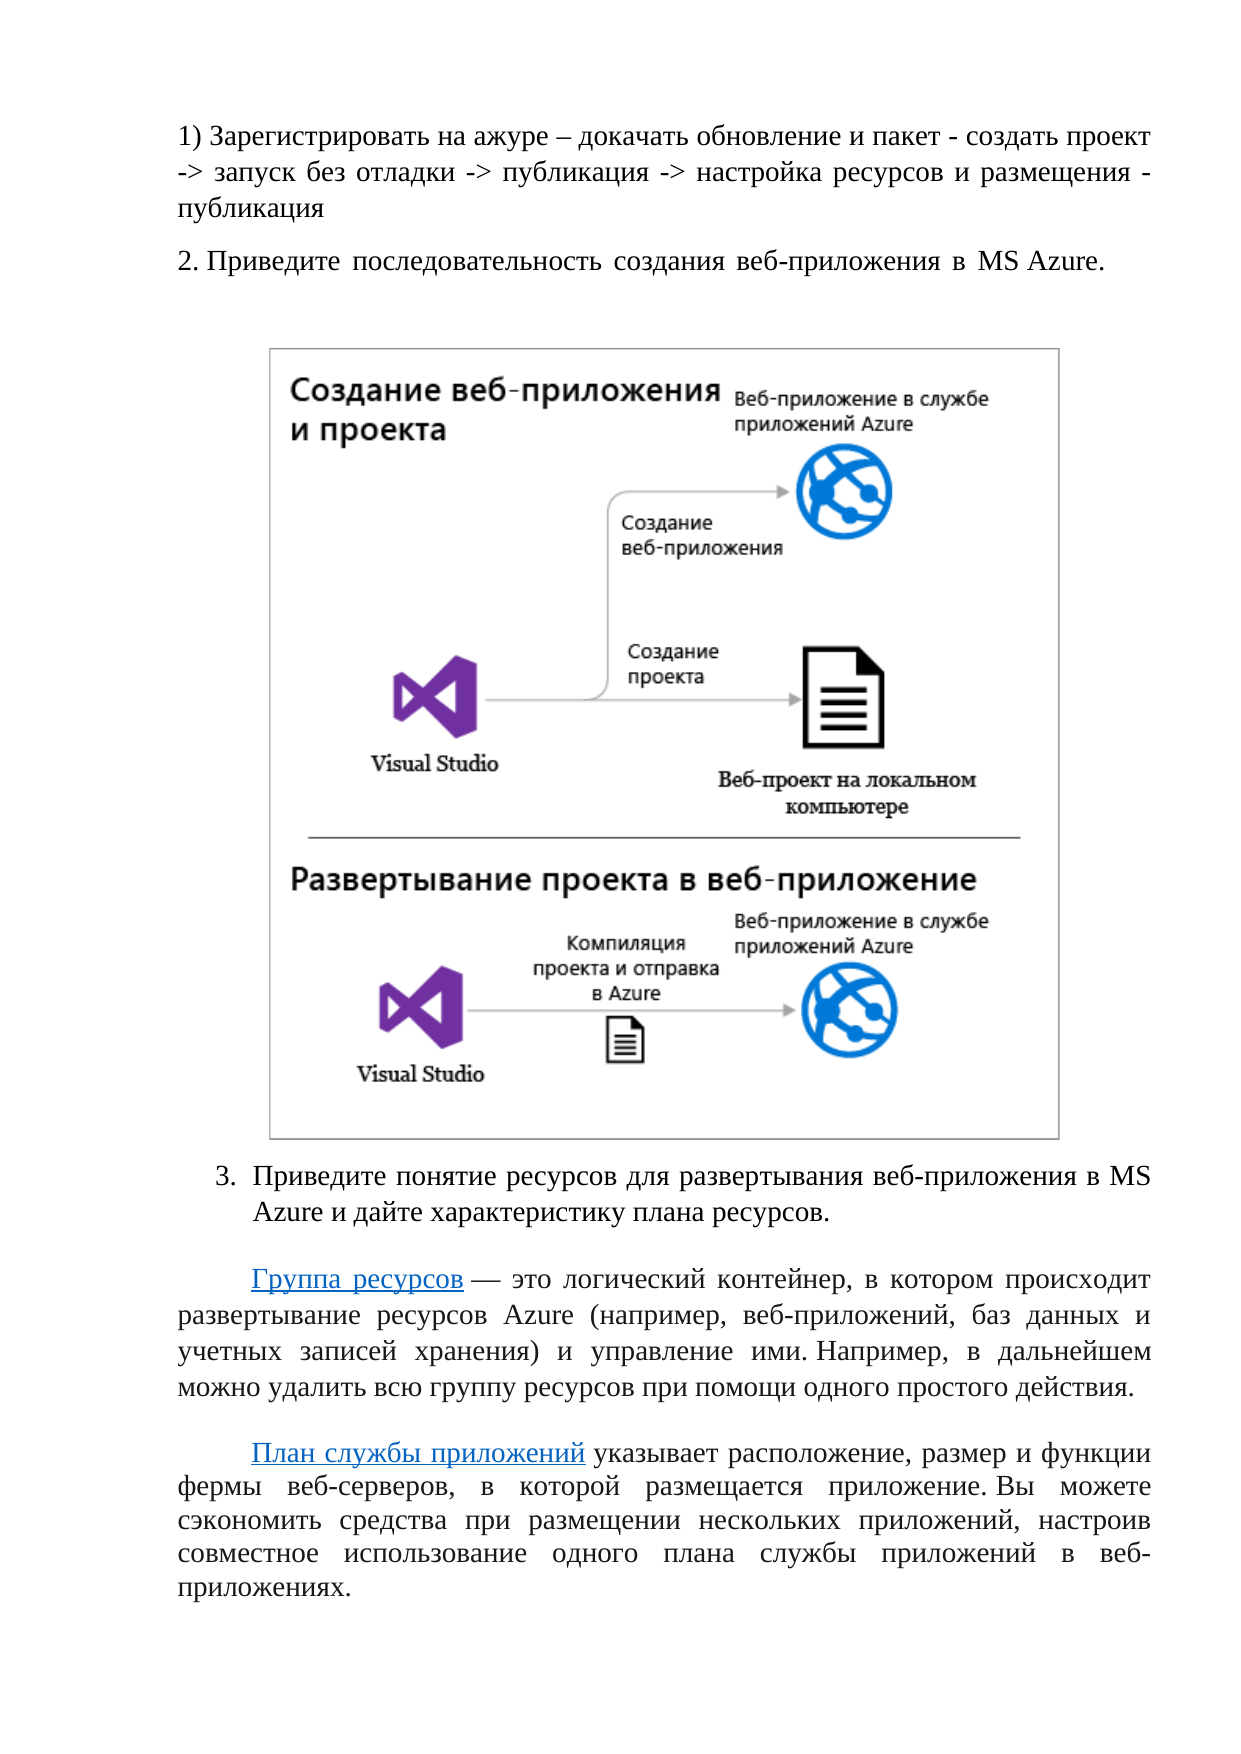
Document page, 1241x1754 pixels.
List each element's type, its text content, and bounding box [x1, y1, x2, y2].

text План службы приложений указывает расположение, размер и функции фермы веб-серверов, в которой размещается приложение. Вы можете сэкономить средства при размещении нескольких приложений, настроив совместное использование одного плана службы приложений в веб-приложениях. [177, 1435, 1152, 1602]
picture [269, 348, 1060, 1140]
list Группа ресурсов — это логический контейнер, в котором происходит развертывание ресурсов Azure (например, веб-приложений, баз данных и учетных записей хранения) и управление ими. Например, в дальнейшем можно удалить всю группу ресурсов при помощи одного простого действия. [177, 1261, 1152, 1403]
list Приведите понятие ресурсов для развертывания веб-приложения в MS Azure и дайте характеристику плана ресурсов. [215, 1158, 1152, 1228]
text 2. Приведите последовательность создания веб-приложения в MS Azure. [177, 243, 1152, 277]
text 1) Зарегистрировать на ажуре – докачать обновление и пакет - создать проект -> запуск без отладки -> публикация -> настройка ресурсов и размещения - публикация [177, 118, 1152, 224]
